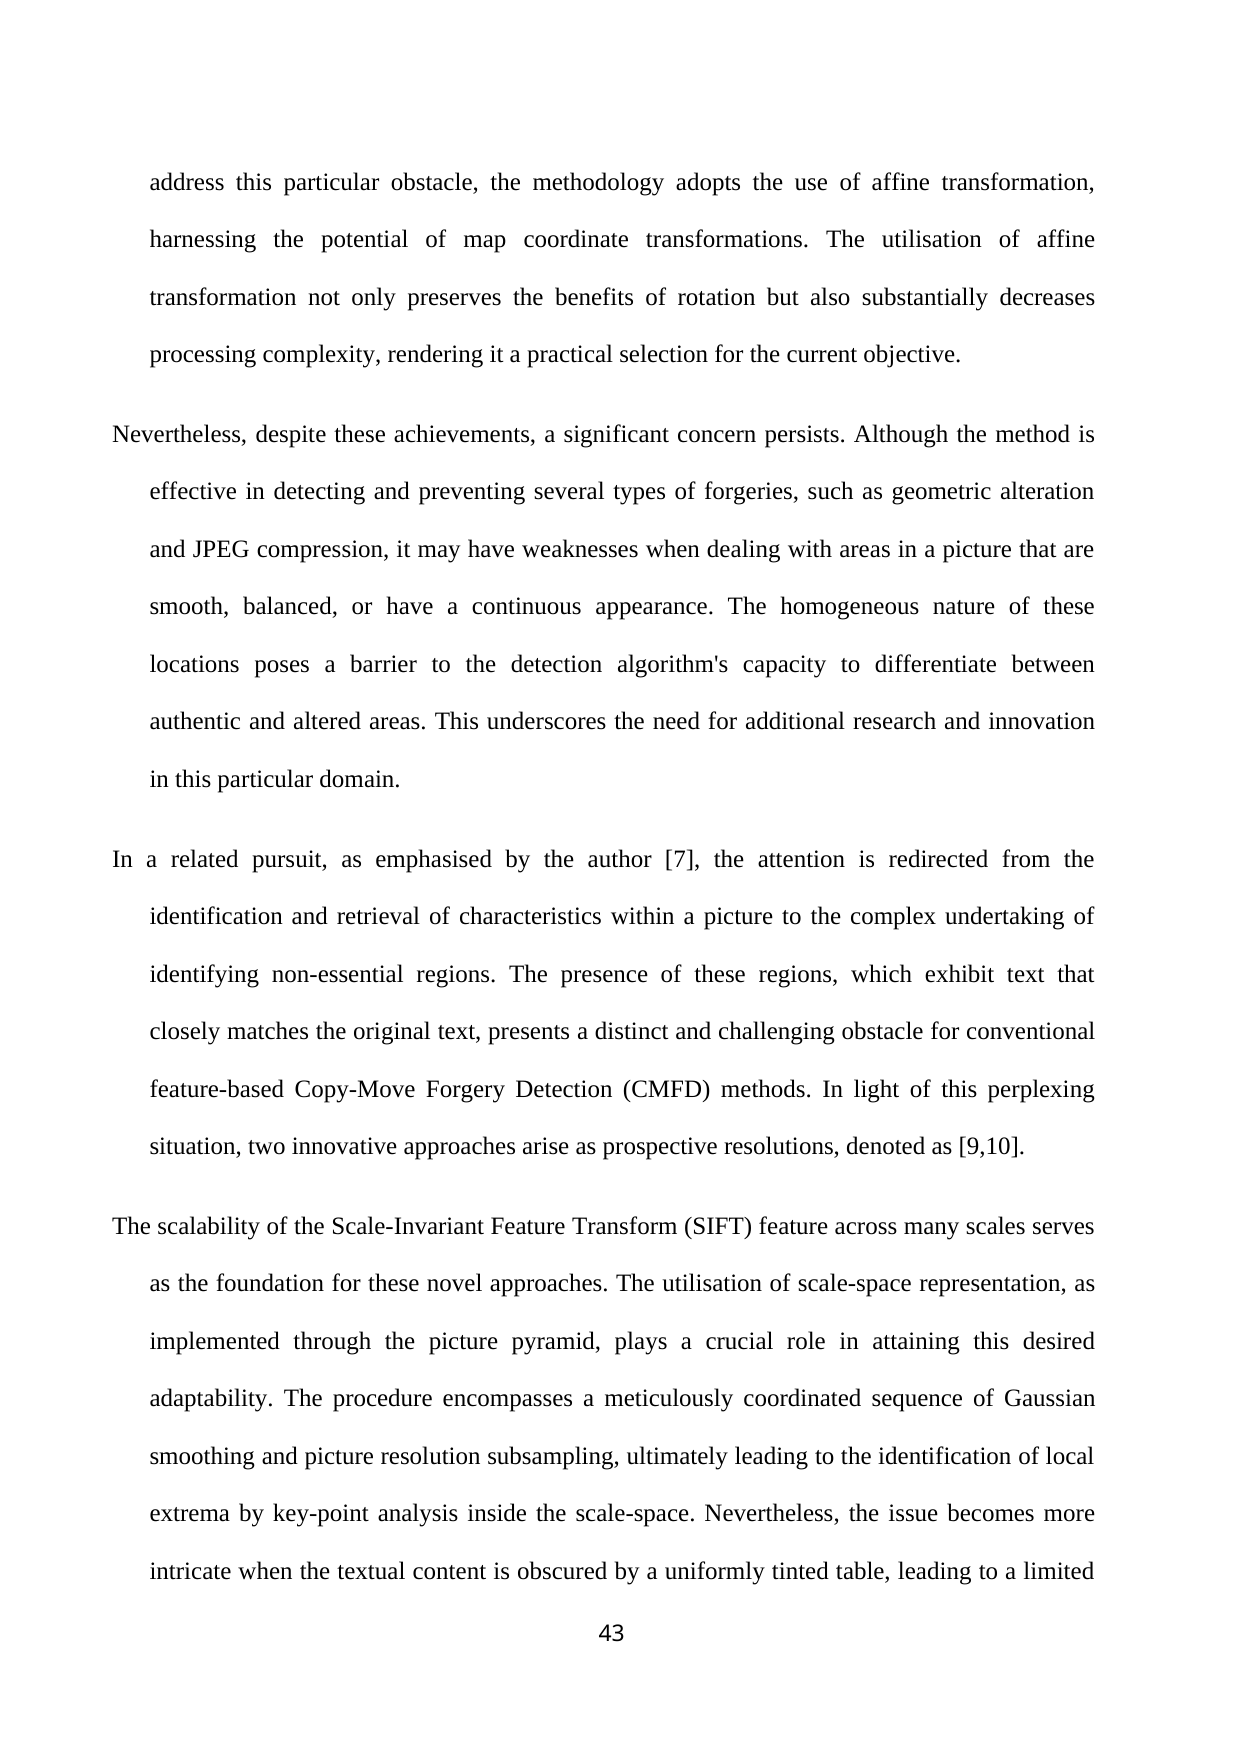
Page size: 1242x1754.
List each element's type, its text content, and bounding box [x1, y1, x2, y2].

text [112, 1211, 1096, 1585]
text In a related pursuit, as emphasised by the author [7], the attention is redirected from the identification and retrieval of characteristics within a picture to the complex undertaking of identifying non-essential regions. The presence of these regions, which exhibit text that closely matches the original text, presents a distinct and challenging obstacle for conventional feature-based Copy-Move Forgery Detection (CMFD) methods. In light of this perplexing situation, two innovative approaches arise as prospective resolutions, denoted as [9,10]. [112, 844, 1096, 1160]
text Nevertheless, despite these achievements, a significant concern persists. Although the method is effective in detecting and preventing several types of forgeries, such as geometric alteration and JPEG compression, it may have weaknesses when dealing with areas in a picture that are smooth, balanced, or have a continuous appearance. The homogeneous nature of these locations poses a barrier to the detection algorithm's capacity to differentiate between authentic and altered areas. This underscores the need for additional research and innovation in this particular domain. [112, 419, 1096, 793]
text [112, 167, 1096, 368]
